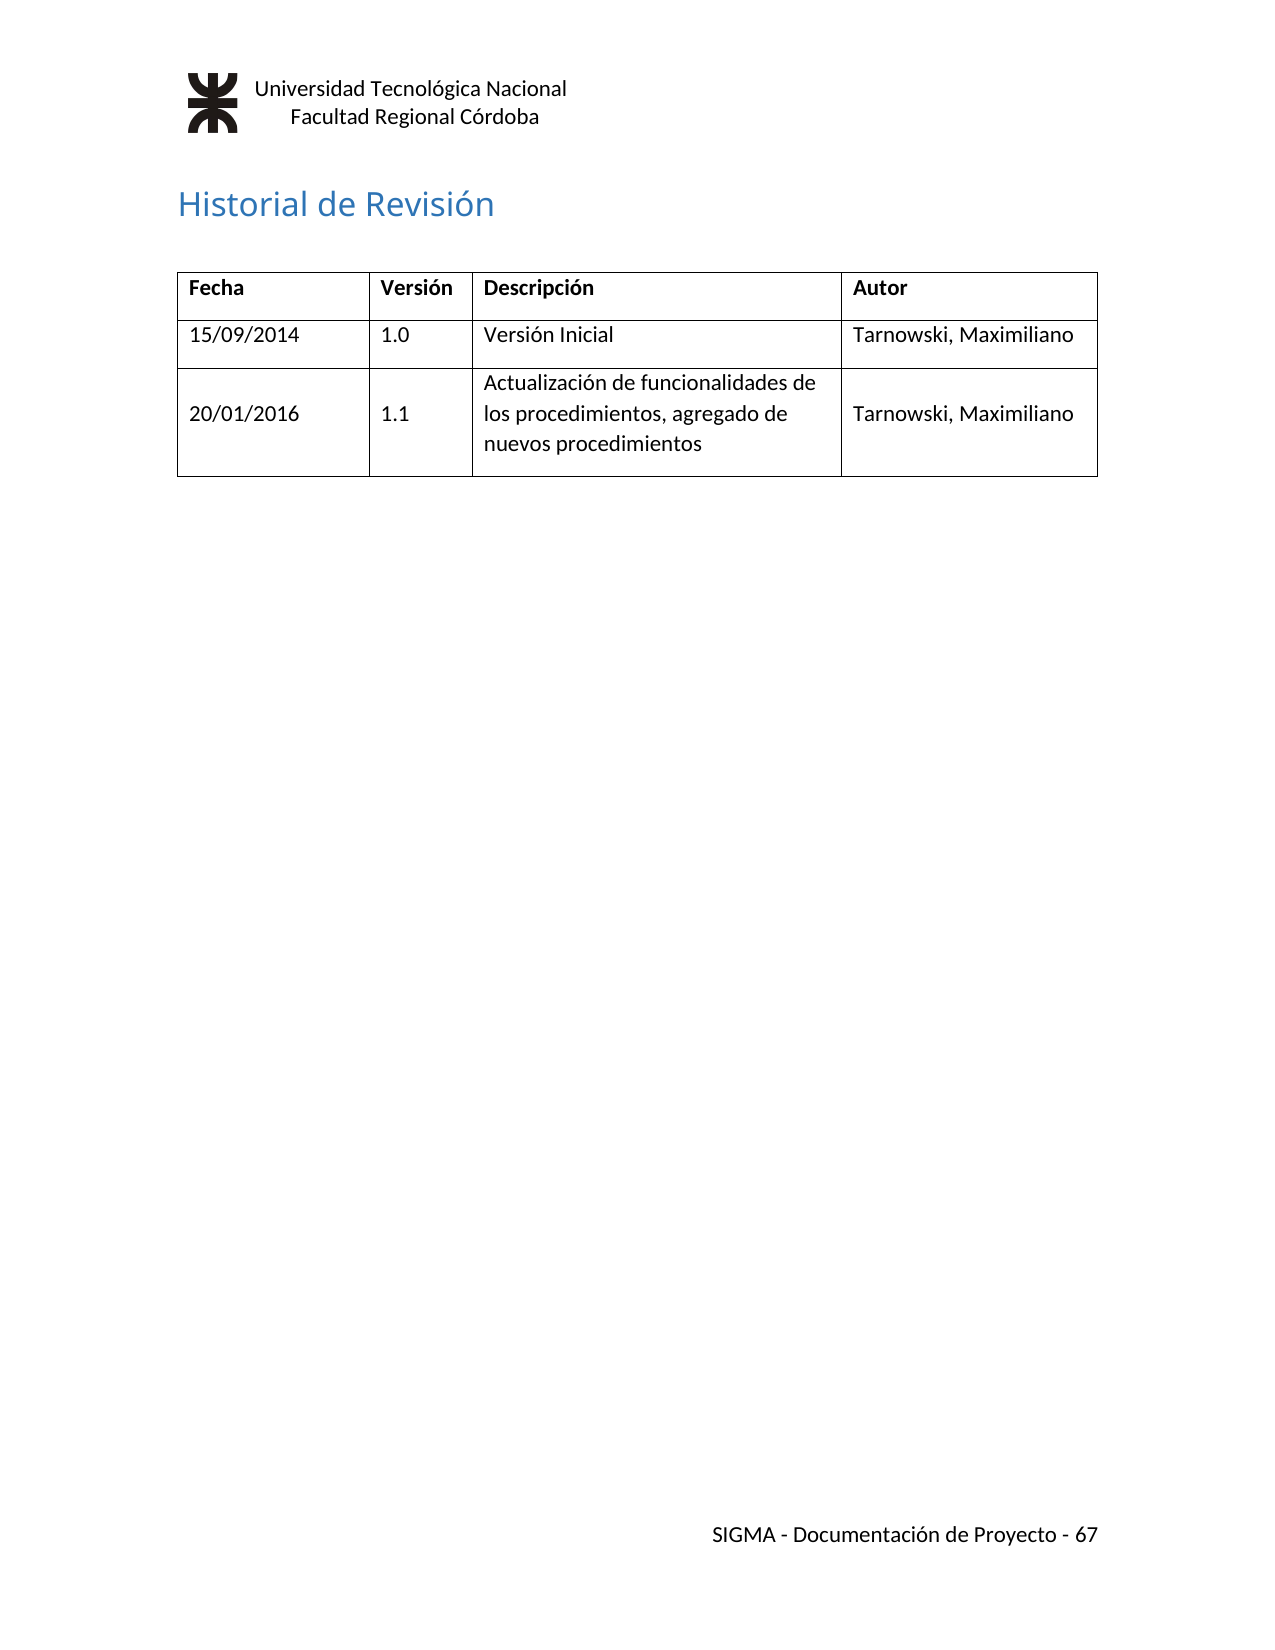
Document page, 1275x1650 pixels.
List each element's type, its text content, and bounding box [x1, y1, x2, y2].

table_header Descripción [473, 273, 841, 319]
table_cell 15/09/2014 [178, 321, 369, 367]
table_header Autor [842, 273, 1097, 319]
subtitle Historial de Revisión [177, 181, 1098, 272]
table_header Fecha [178, 273, 369, 319]
table_cell 1.0 [370, 321, 472, 367]
table_cell 1.1 [370, 369, 472, 476]
table_header Versión [370, 273, 472, 319]
table_cell 20/01/2016 [178, 369, 369, 476]
table_cell Versión Inicial [473, 321, 841, 367]
picture [188, 73, 238, 133]
table_cell Tarnowski, Maximiliano [842, 321, 1097, 367]
table_cell Tarnowski, Maximiliano [842, 369, 1097, 476]
table_cell Actualización de funcionalidades de los procedimientos, agregado de nuevos procedimientos [473, 369, 841, 476]
